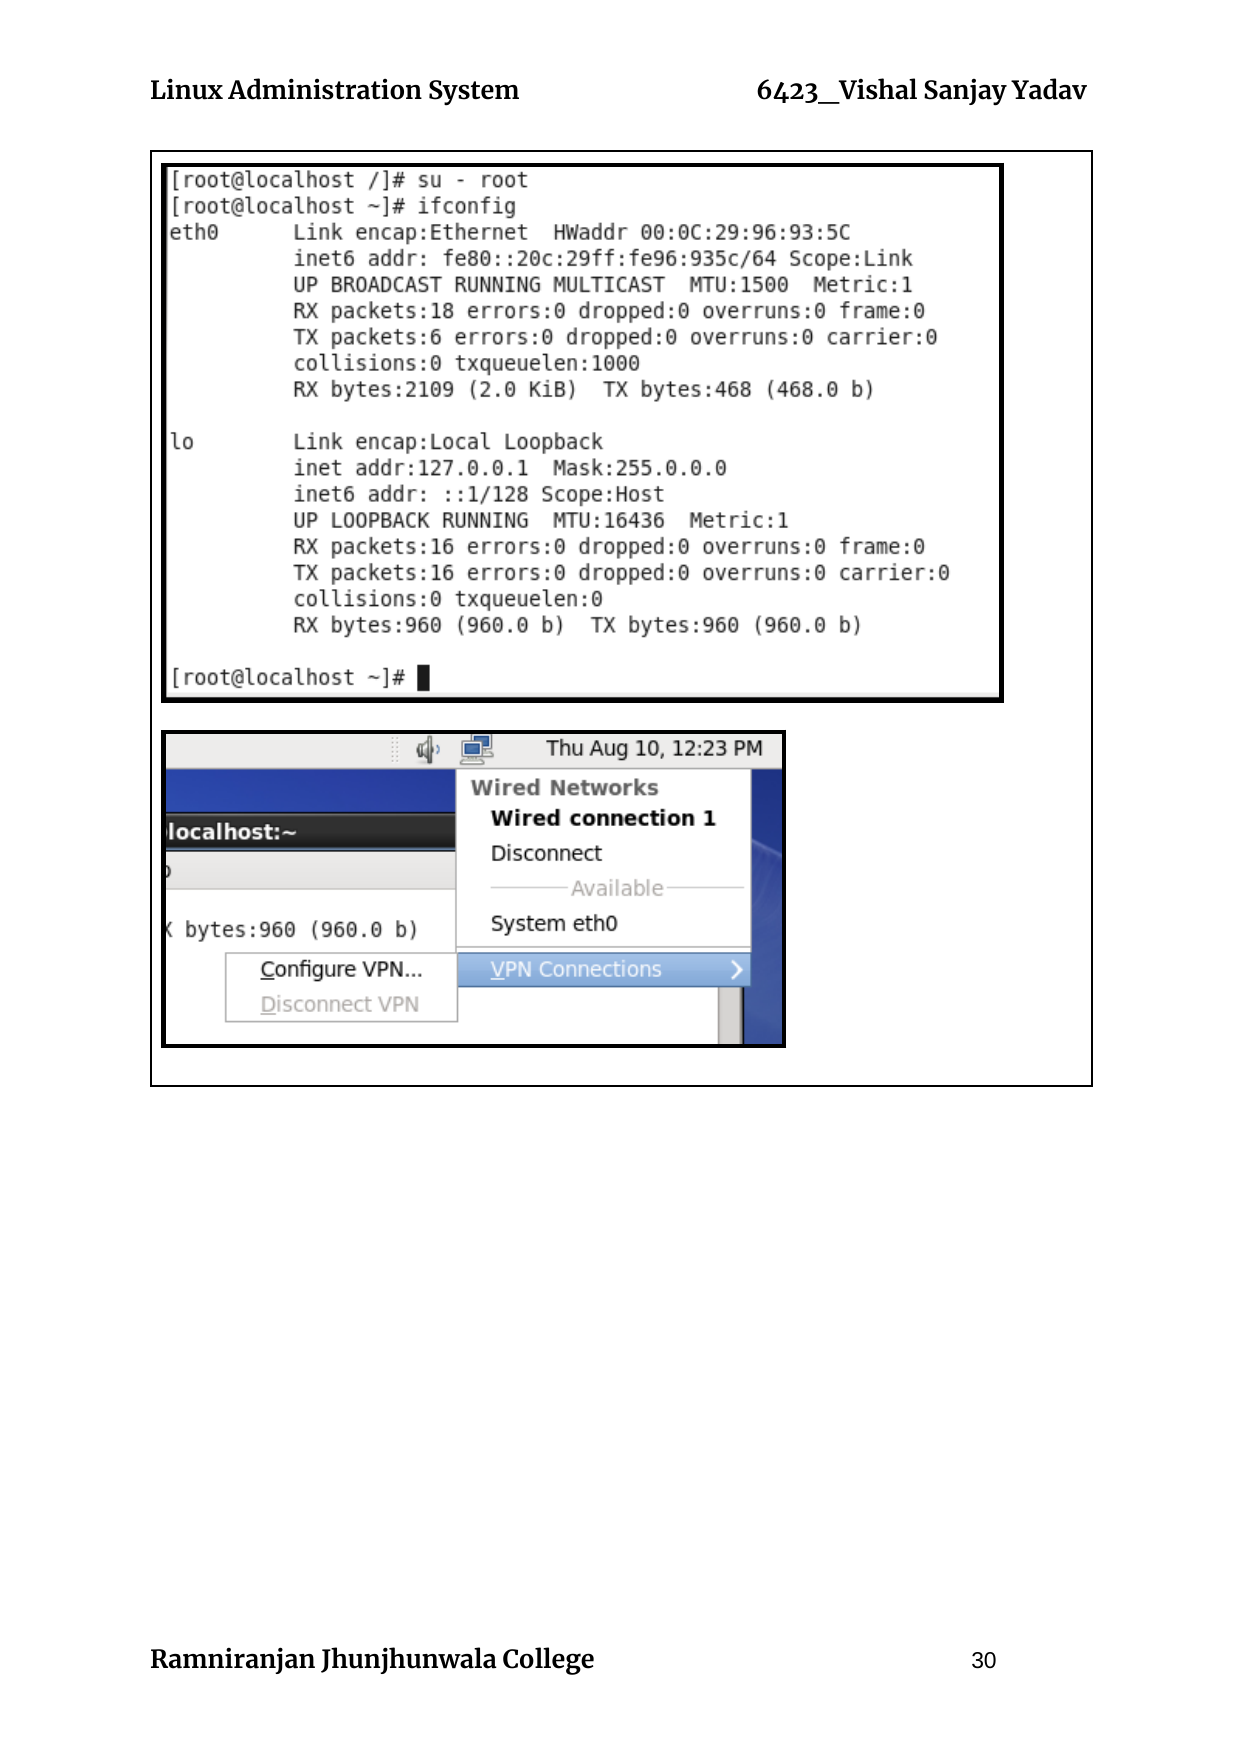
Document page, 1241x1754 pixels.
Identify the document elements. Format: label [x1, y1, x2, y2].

table_cell [152, 152, 1091, 1085]
picture [166, 734, 782, 1044]
picture [166, 167, 999, 699]
